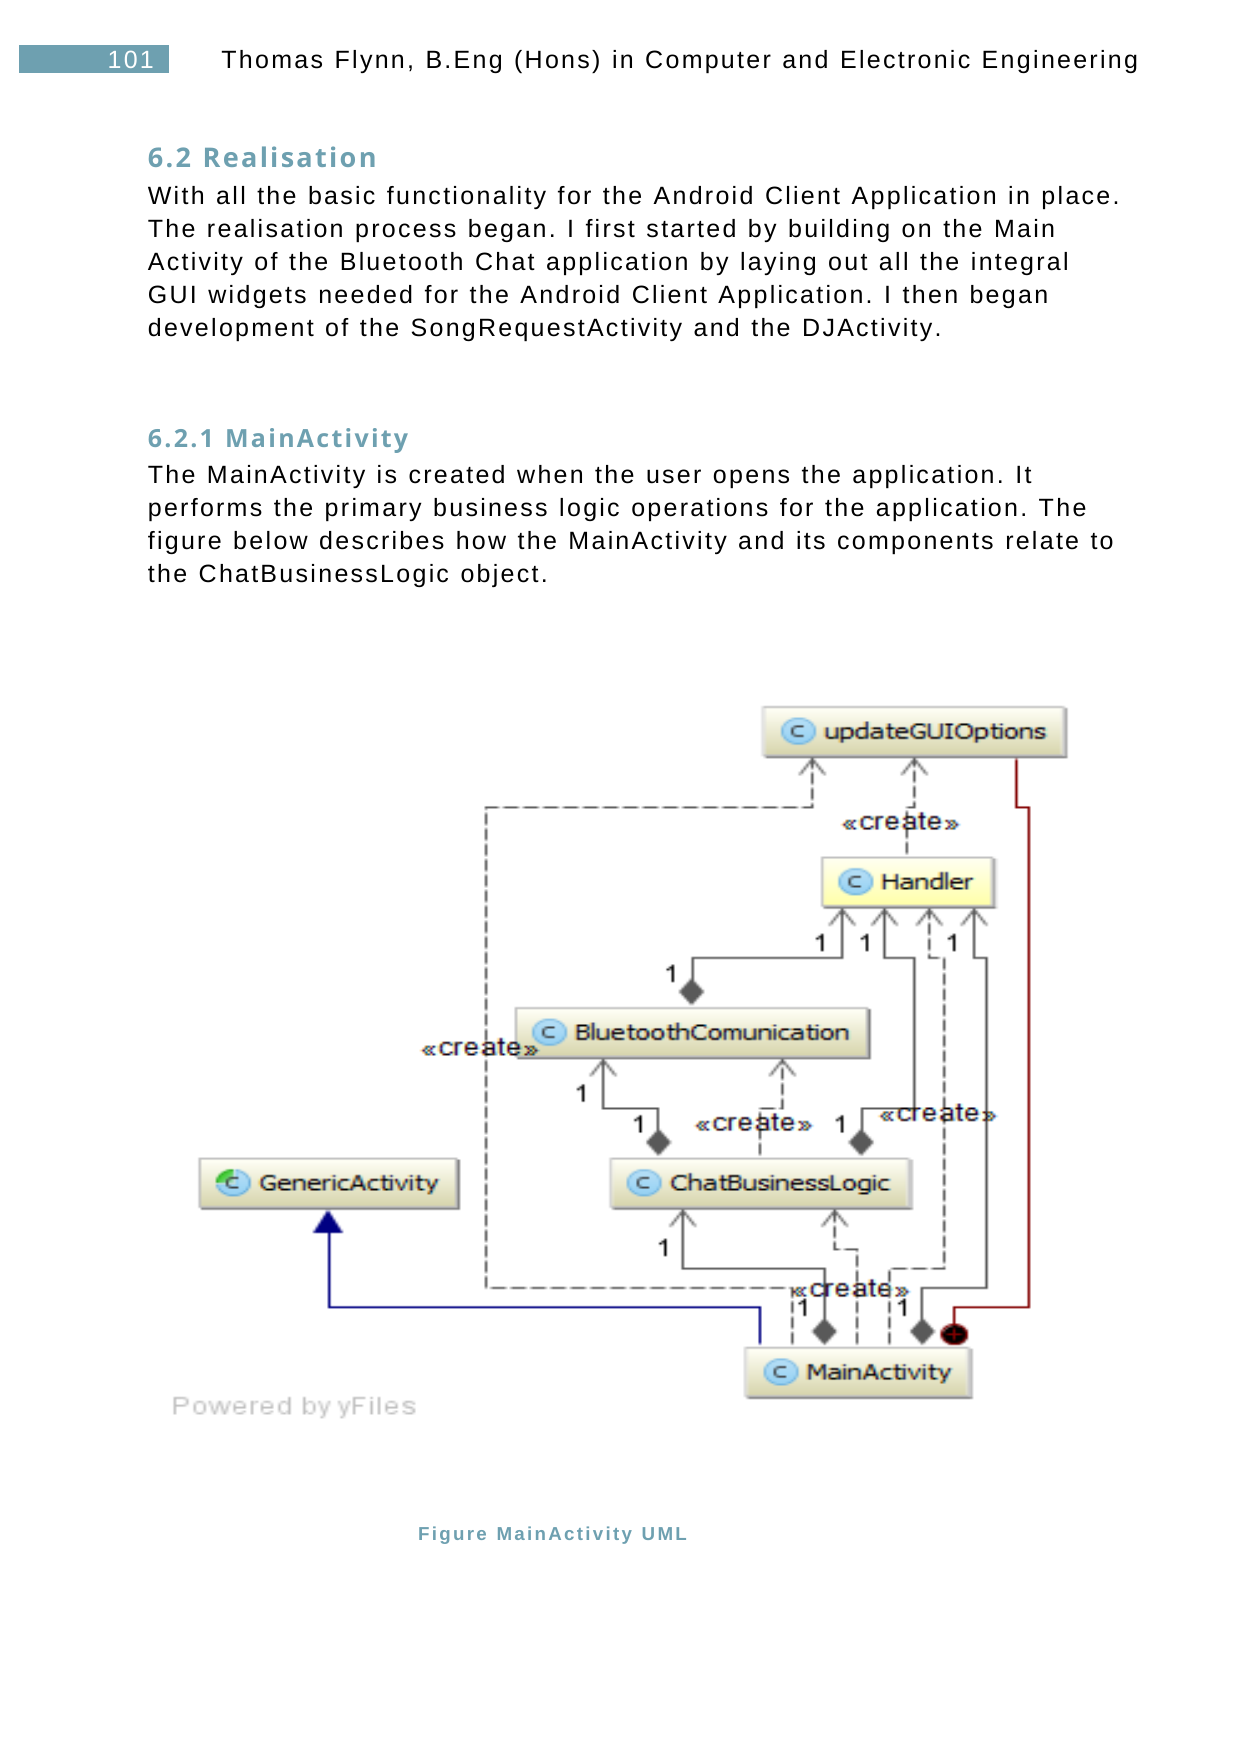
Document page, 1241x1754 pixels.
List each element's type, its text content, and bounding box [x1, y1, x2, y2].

text With all the basic functionality for the Android Client Application in place. The realisation process began. I first started by building on the Main Activity of the Bluetooth Chat application by laying out all the integral GUI widgets needed for the Android Client Application. I then began development of the SongRequestActivity and the DJActivity. [148, 181, 1122, 342]
picture [147, 667, 1118, 1438]
subtitle 6.2.1 MainActivity [148, 421, 1122, 455]
text The MainActivity is created when the user opens the application. It performs the primary business logic operations for the application. The figure below describes how the MainActivity and its components relate to the ChatBusinessLogic object. [148, 460, 1122, 588]
subtitle 6.2 Realisation [148, 139, 1122, 176]
